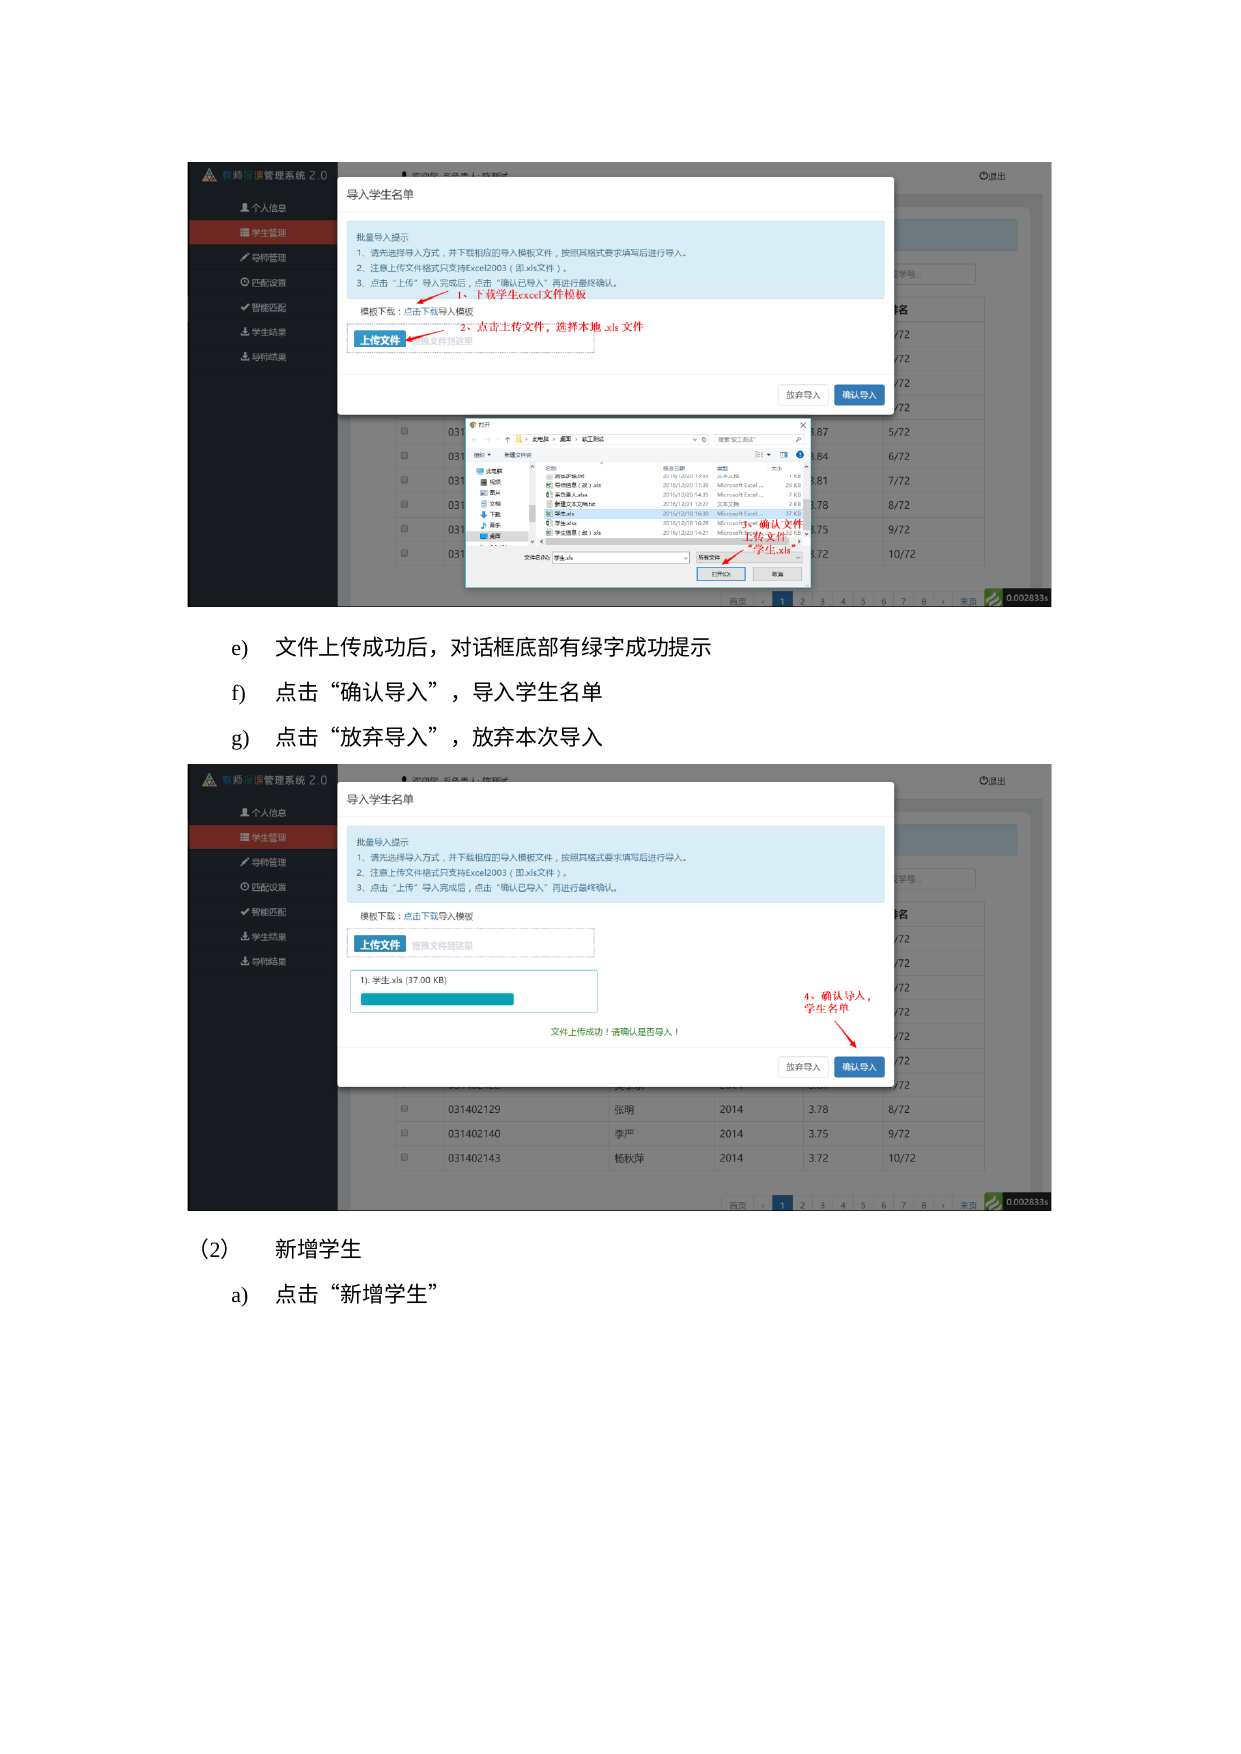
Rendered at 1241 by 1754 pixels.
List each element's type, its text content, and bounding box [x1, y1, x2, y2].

list 新增学生 [187, 1232, 1053, 1264]
picture [187, 162, 1052, 607]
list 点击“放弃导入”，放弃本次导入 [231, 719, 1053, 752]
list 点击“新增学生” [231, 1277, 1053, 1309]
list 文件上传成功后，对话框底部有绿字成功提示 [231, 629, 1053, 662]
picture [187, 764, 1052, 1211]
list 点击“确认导入”，导入学生名单 [231, 674, 1053, 707]
